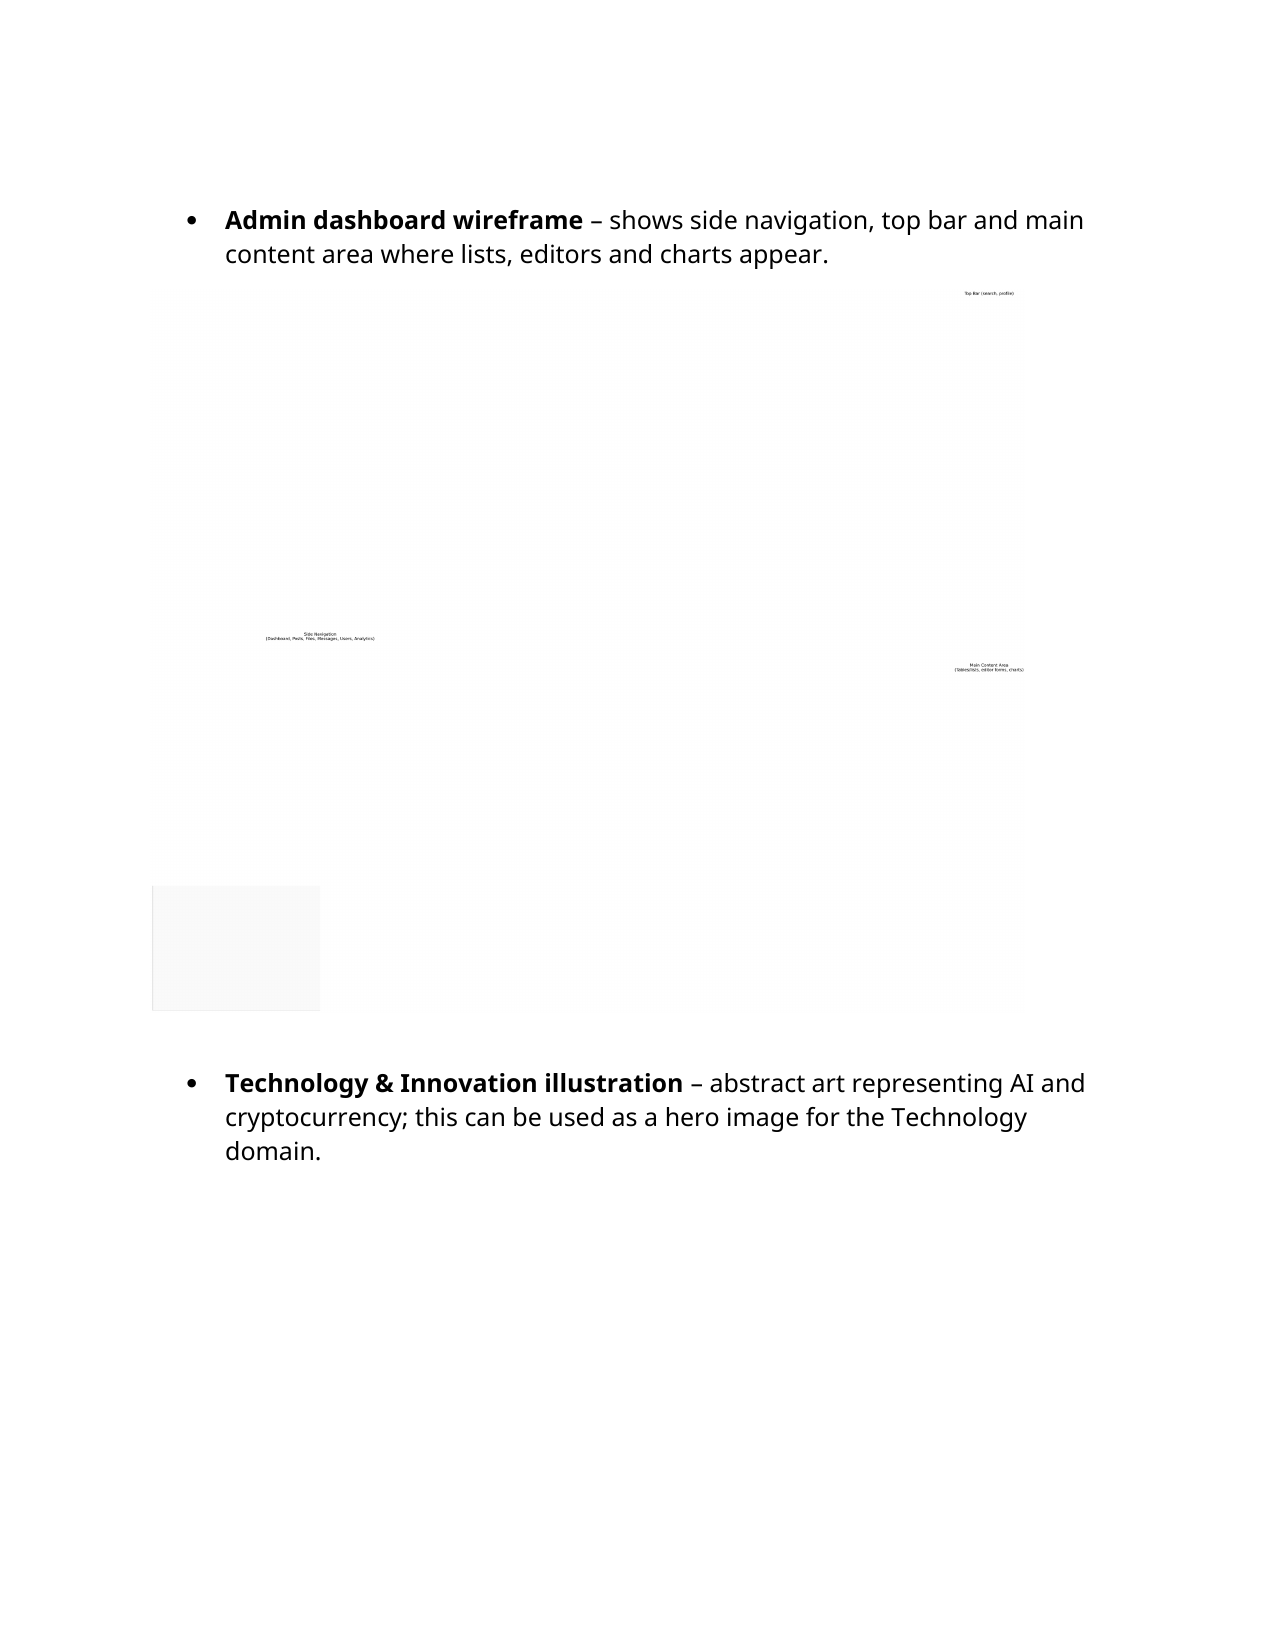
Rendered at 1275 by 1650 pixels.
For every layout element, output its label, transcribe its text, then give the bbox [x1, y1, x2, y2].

list Technology & Innovation illustration – abstract art representing AI and cryptocurrency; this can be used as a hero image for the Technology domain. [187, 1065, 1125, 1168]
picture [150, 289, 1025, 1013]
list Admin dashboard wireframe – shows side navigation, top bar and main content area where lists, editors and charts appear. [187, 203, 1125, 271]
